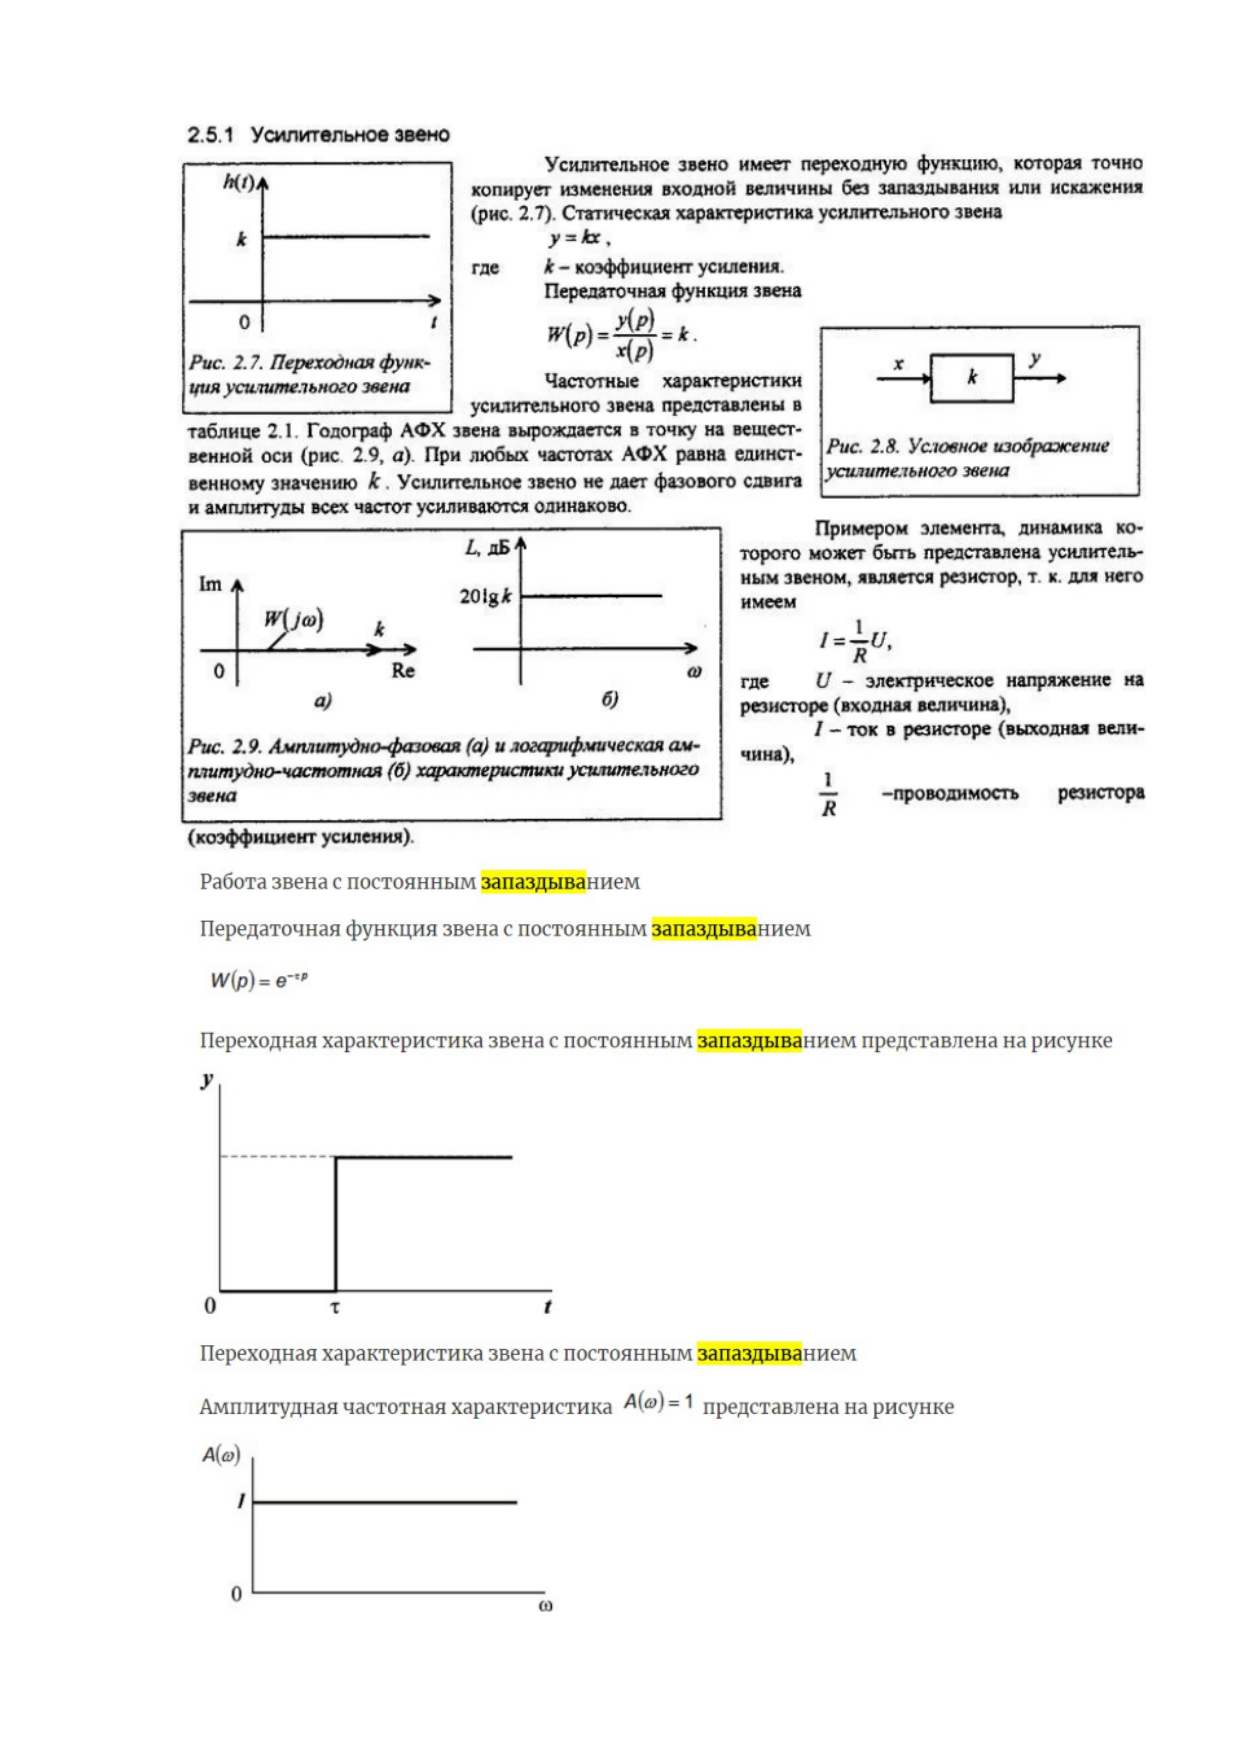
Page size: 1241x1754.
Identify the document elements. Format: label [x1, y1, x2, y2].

picture [177, 118, 1152, 854]
picture [177, 858, 1152, 1624]
